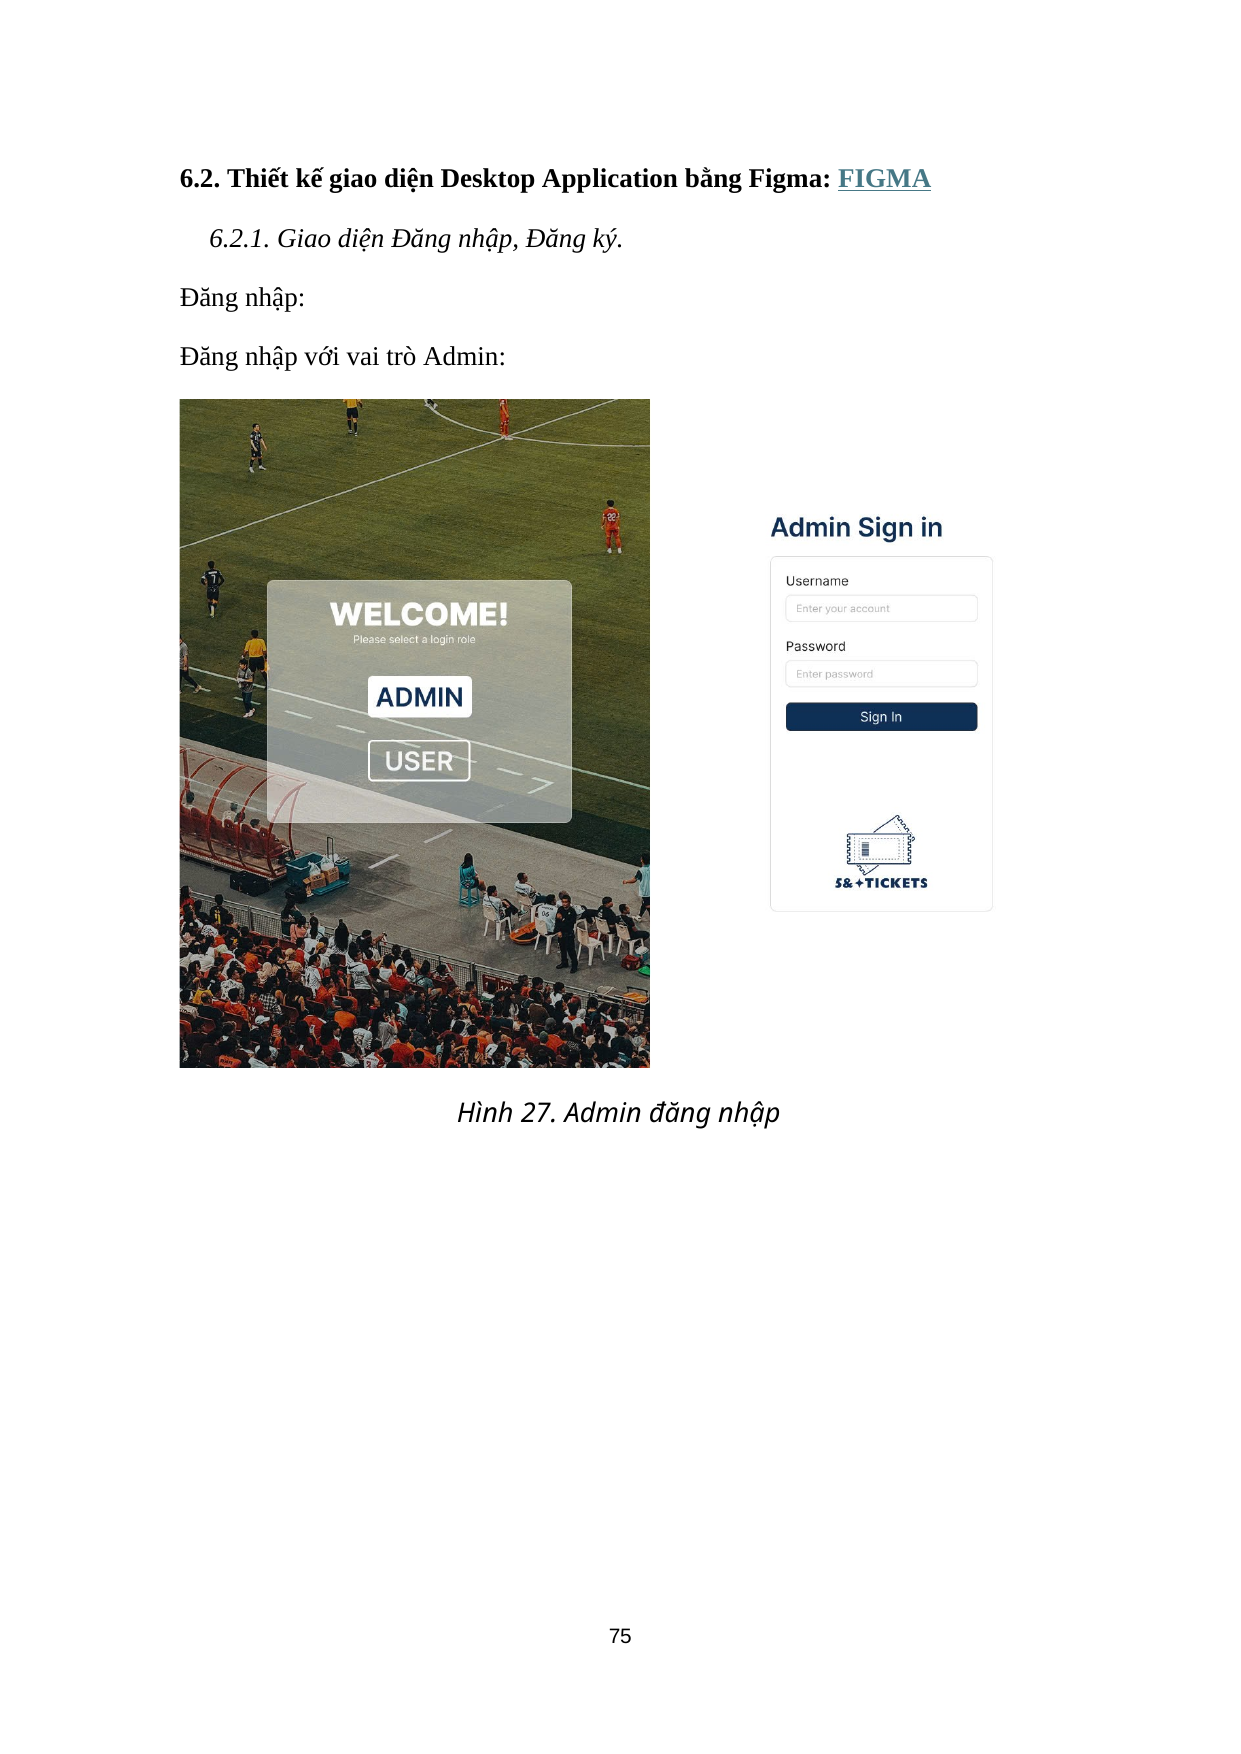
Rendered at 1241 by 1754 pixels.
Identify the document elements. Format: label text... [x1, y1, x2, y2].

text Đăng nhập với vai trò Admin: [150, 340, 1090, 371]
text Đăng nhập: [150, 281, 1090, 312]
text 6.2. Thiết kế giao diện Desktop Application bằng Figma: FIGMA [150, 162, 1090, 194]
text 6.2.1. Giao diện Đăng nhập, Đăng ký. [150, 222, 1090, 253]
text Hình 27. Admin đăng nhập [150, 1094, 1090, 1131]
picture [179, 399, 1121, 1068]
